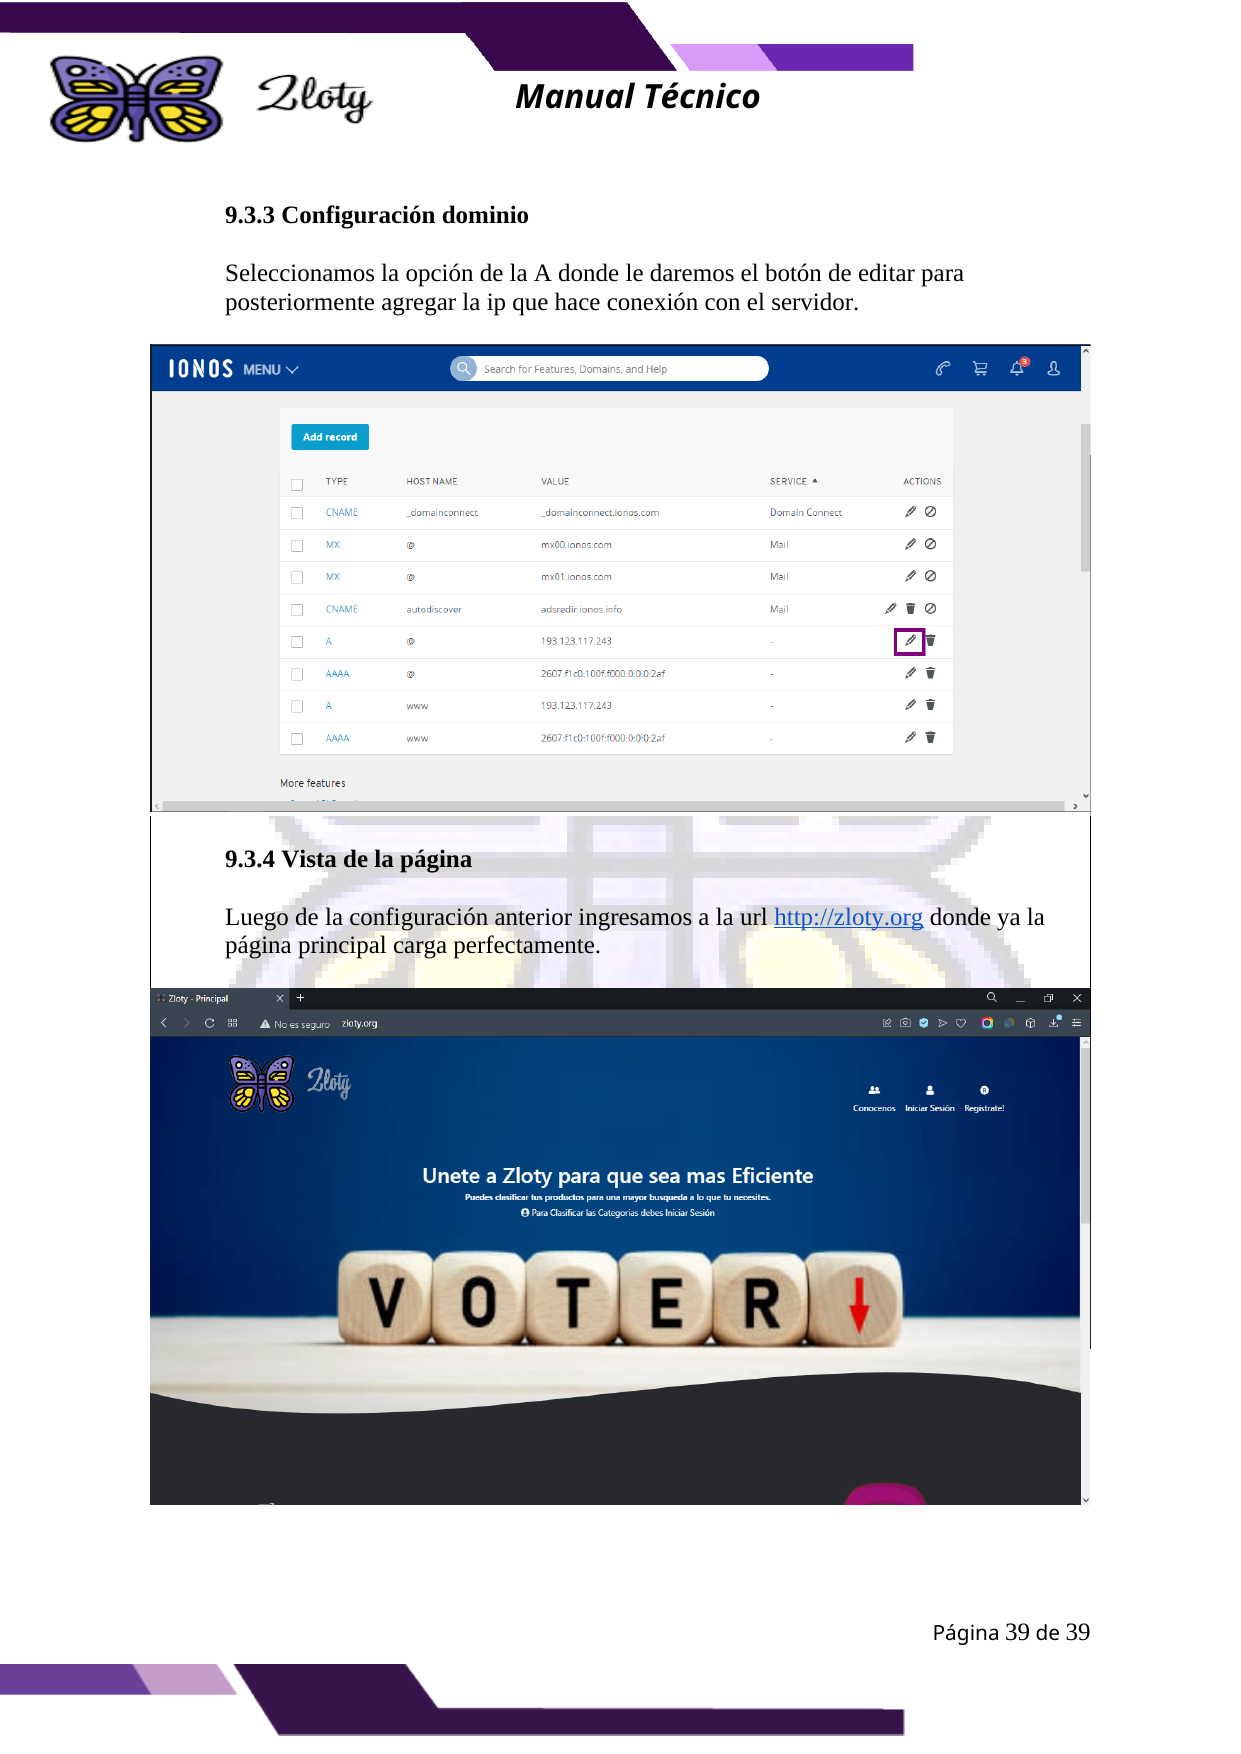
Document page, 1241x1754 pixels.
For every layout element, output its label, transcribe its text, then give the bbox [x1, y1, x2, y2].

picture [0, 1664, 905, 1736]
text 9.3.4 Vista de la página [225, 844, 1090, 873]
text 9.3.3 Configuración dominio [225, 201, 1090, 229]
picture [150, 988, 1091, 1505]
text Seleccionamos la opción de la A donde le daremos el botón de editar para posteriormente agregar la ip que hace conexión con el servidor. [225, 258, 1090, 316]
picture [150, 344, 1091, 816]
picture [0, 2, 914, 166]
text Luego de la configuración anterior ingresamos a la url http://zloty.org donde ya la página principal carga perfectamente. [225, 902, 1090, 959]
